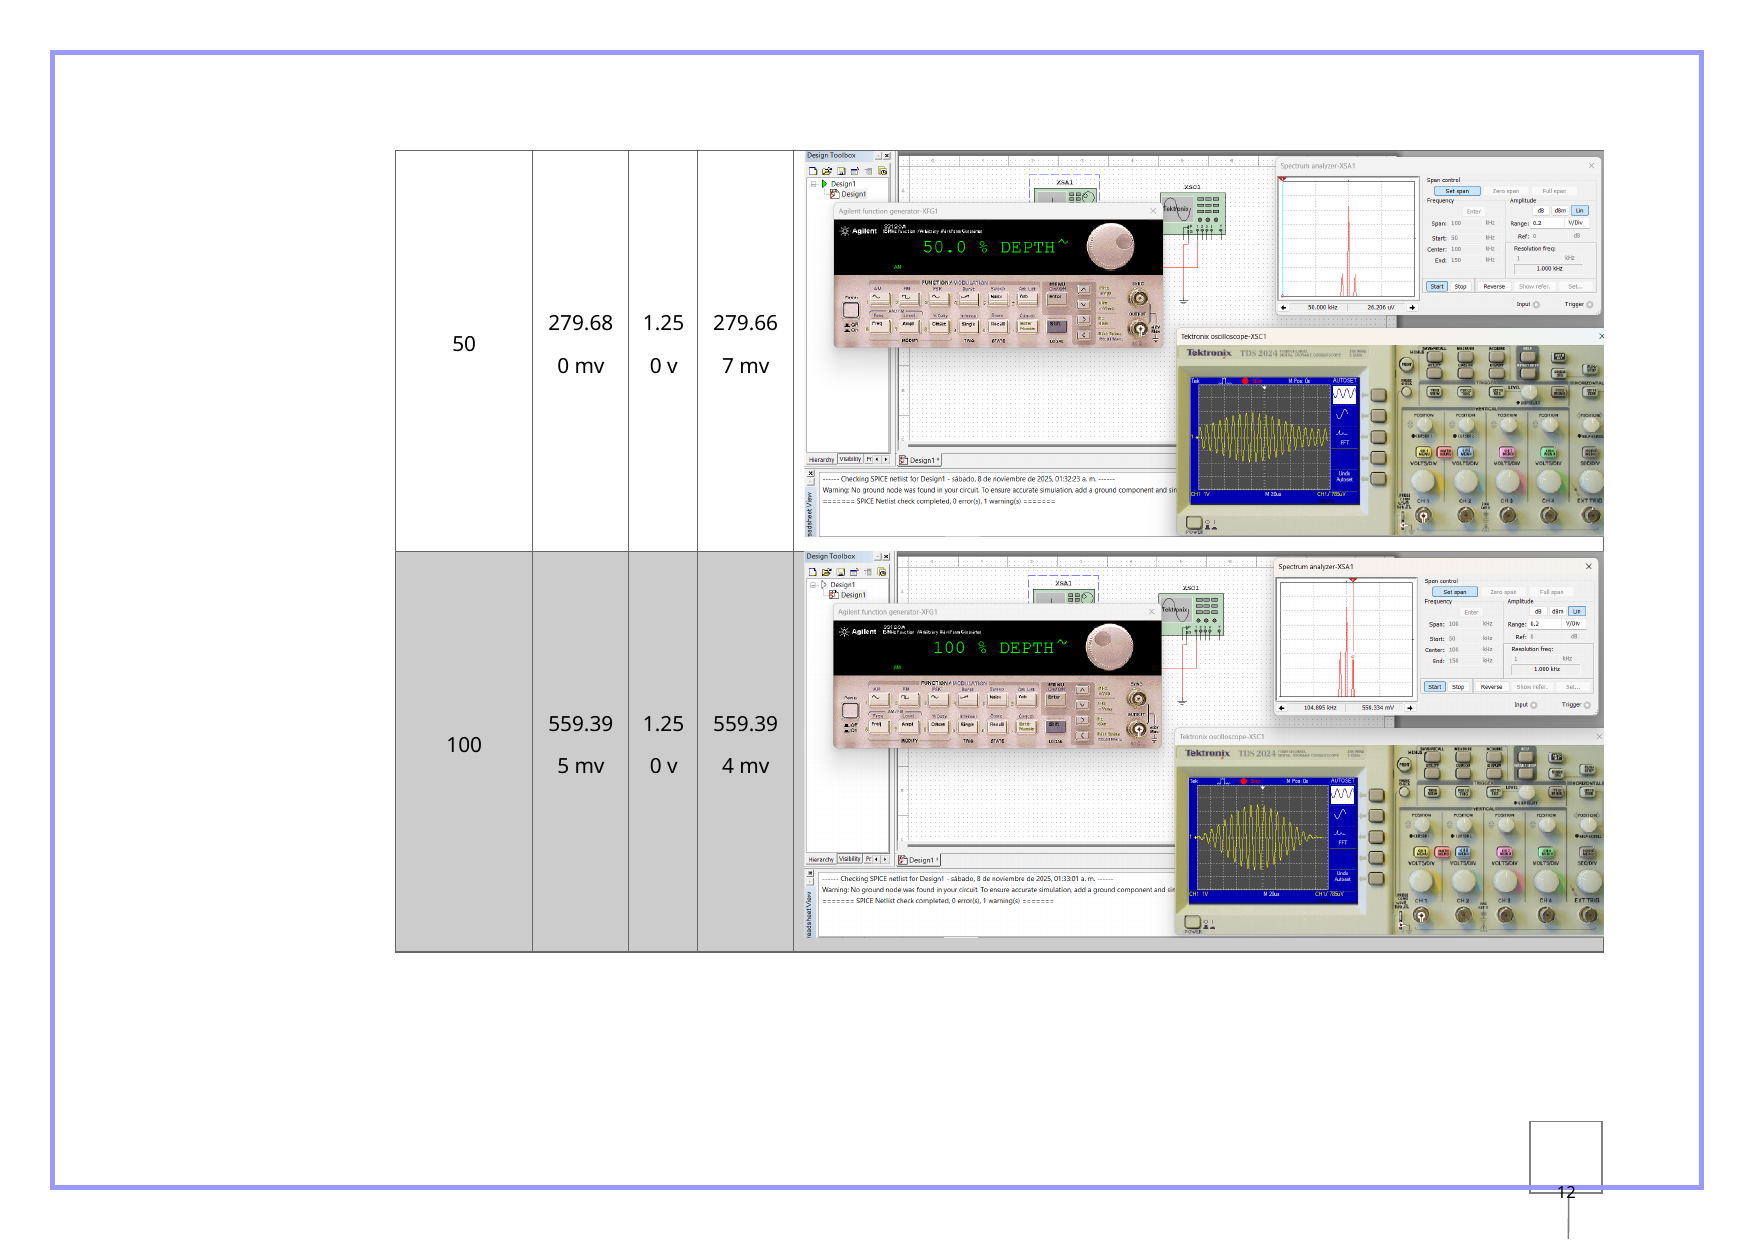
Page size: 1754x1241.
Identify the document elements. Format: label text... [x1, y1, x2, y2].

table_cell 1.250 v [629, 552, 697, 951]
table_cell 559.395 mv [533, 552, 628, 951]
picture [804, 151, 1604, 537]
table_cell [794, 151, 1603, 551]
table_cell 1.250 v [629, 151, 697, 551]
table_cell 100 [396, 552, 532, 951]
table_cell 279.680 mv [533, 151, 628, 551]
table_cell 50 [396, 151, 532, 551]
table_cell 559.394 mv [698, 552, 793, 951]
table_cell [794, 552, 1603, 951]
picture [804, 551, 1604, 938]
table_cell 279.667 mv [698, 151, 793, 551]
